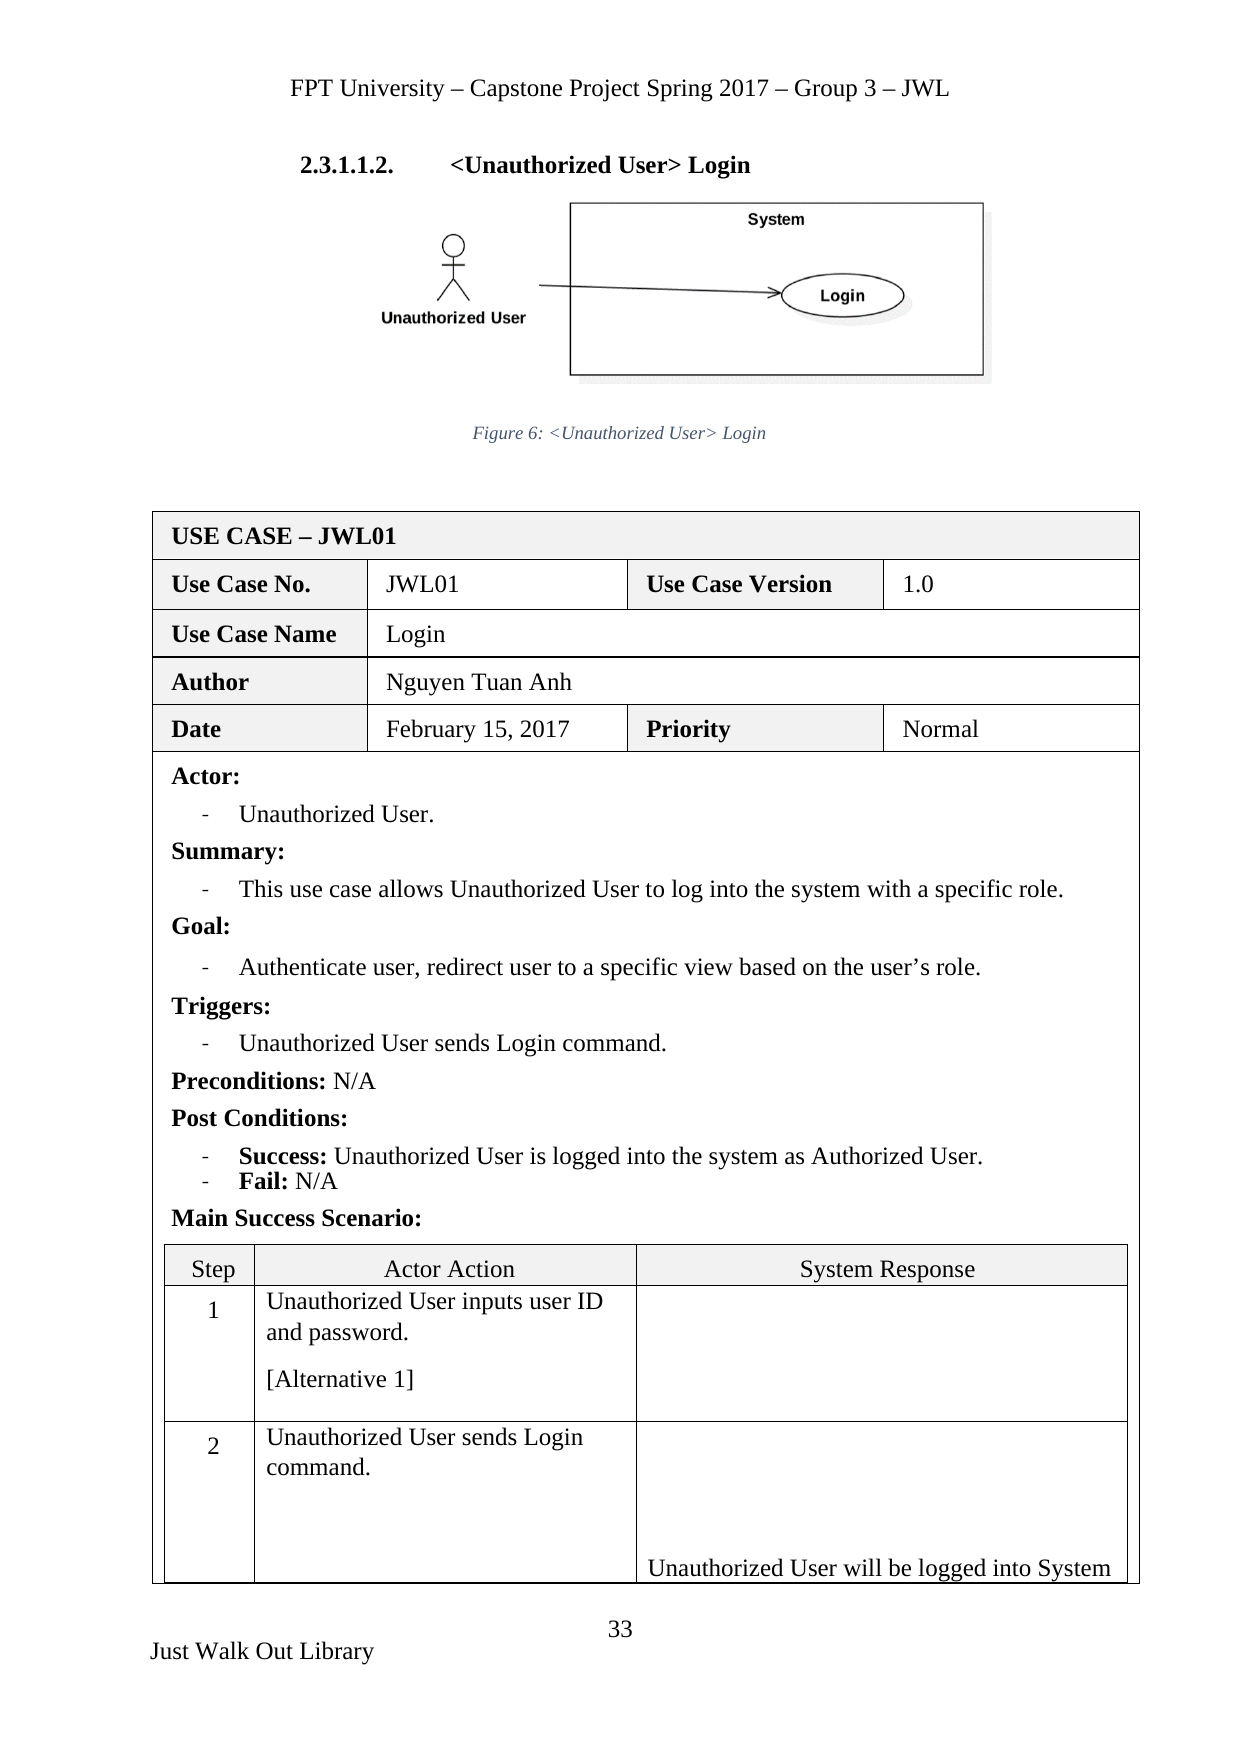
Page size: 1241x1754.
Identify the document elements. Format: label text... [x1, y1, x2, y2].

table_cell Date [153, 705, 367, 751]
table_cell Priority [628, 705, 883, 751]
picture [375, 180, 1028, 404]
table_cell Normal [884, 705, 1139, 751]
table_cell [153, 752, 1139, 1583]
table_cell JWL01 [368, 560, 627, 609]
subtitle <Unauthorized User> Login [300, 150, 1090, 179]
table_cell Author [153, 658, 367, 704]
table_cell February 15, 2017 [368, 705, 627, 751]
table_cell Use Case No. [153, 560, 367, 609]
table_cell Use Case Version [628, 560, 883, 609]
table_cell Use Case Name [153, 610, 367, 656]
table_header USE CASE – JWL01 [153, 512, 1139, 558]
table_cell Login [368, 610, 1139, 656]
table_cell Nguyen Tuan Anh [368, 658, 1139, 704]
table_cell 1.0 [884, 560, 1139, 609]
